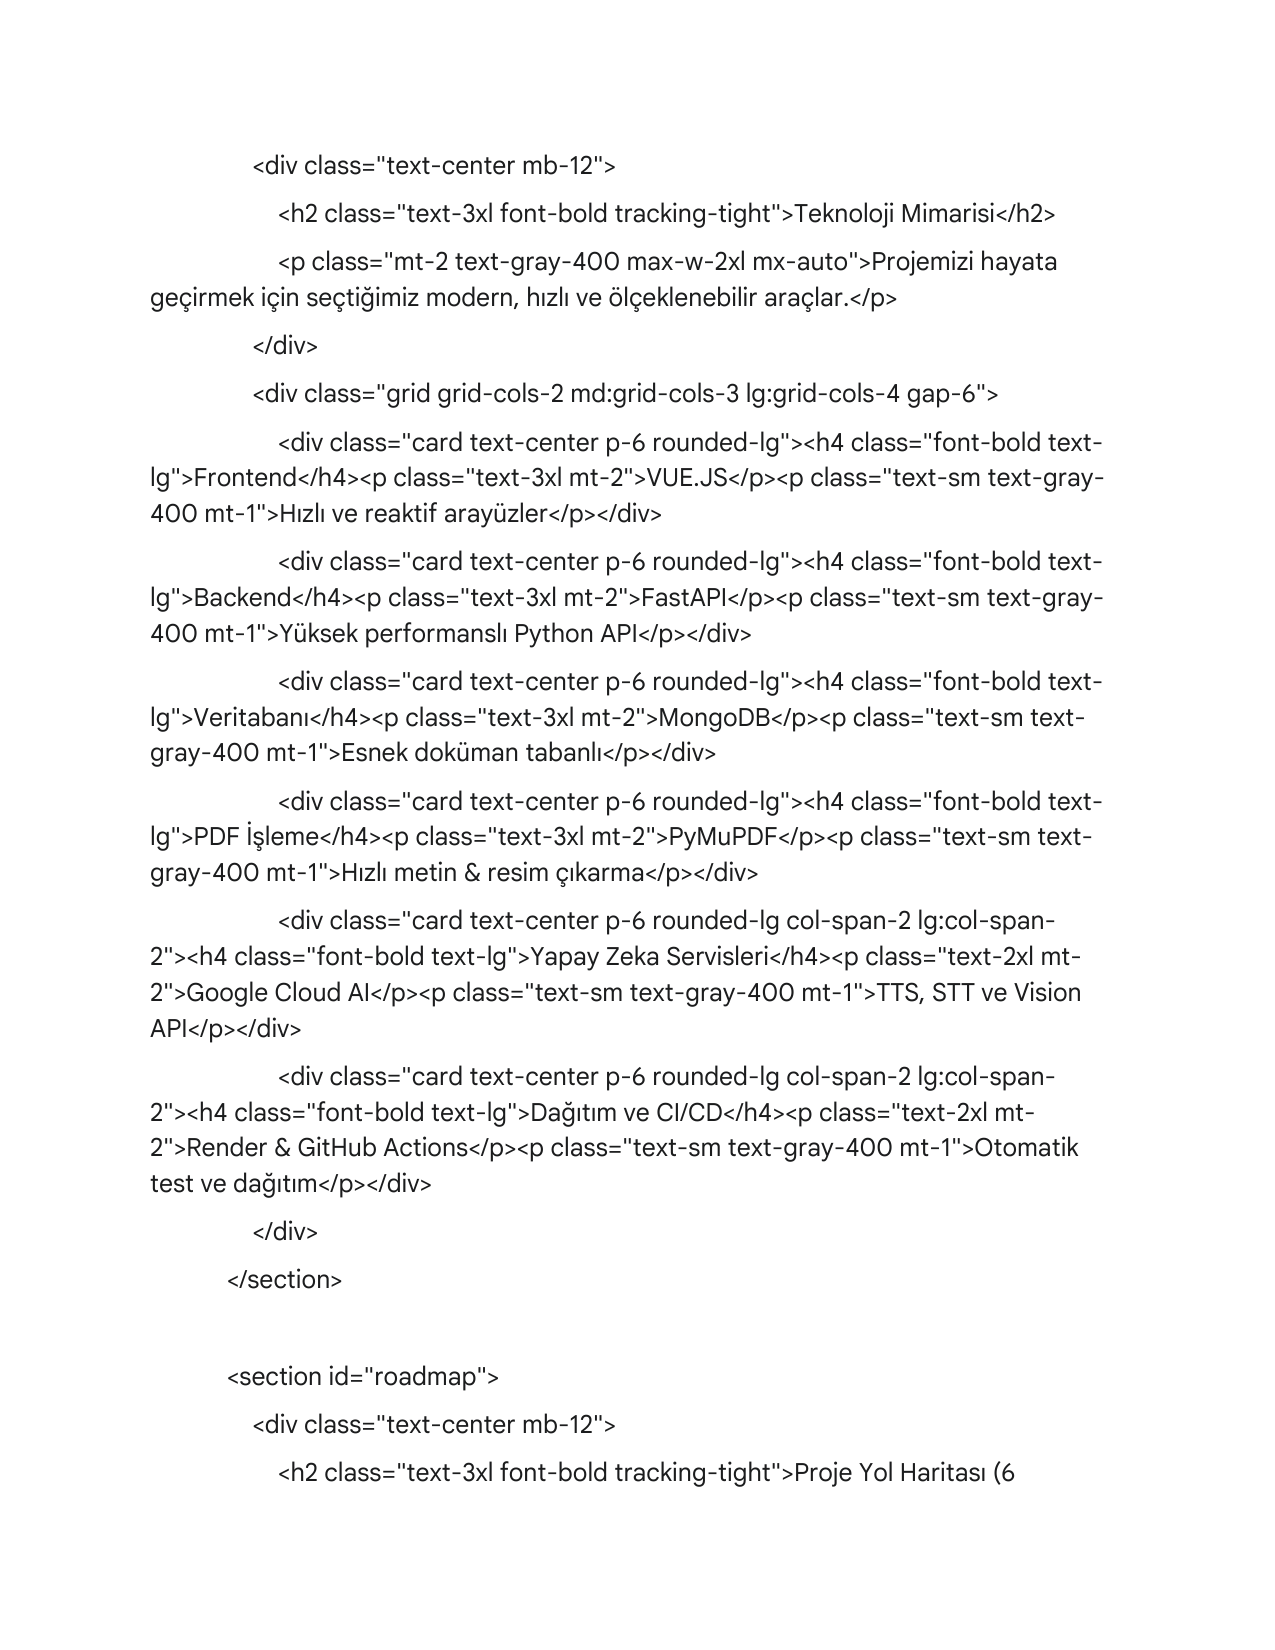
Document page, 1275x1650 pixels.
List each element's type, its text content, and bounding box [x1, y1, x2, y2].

text <div class="card text-center p-6 rounded-lg"><h4 class="font-bold text-lg">Frontend</h4><p class="text-3xl mt-2">VUE.JS</p><p class="text-sm text-gray-400 mt-1">Hızlı ve reaktif arayüzler</p></div> [150, 427, 1125, 530]
text <h2 class="text-3xl font-bold tracking-tight">Teknoloji Mimarisi</h2> [150, 198, 1125, 229]
text <div class="text-center mb-12"> [150, 1409, 1125, 1441]
text <div class="card text-center p-6 rounded-lg col-span-2 lg:col-span-2"><h4 class="font-bold text-lg">Yapay Zeka Servisleri</h4><p class="text-2xl mt-2">Google Cloud AI</p><p class="text-sm text-gray-400 mt-1">TTS, STT ve Vision API</p></div> [150, 906, 1125, 1044]
text <div class="card text-center p-6 rounded-lg"><h4 class="font-bold text-lg">Veritabanı</h4><p class="text-3xl mt-2">MongoDB</p><p class="text-sm text-gray-400 mt-1">Esnek doküman tabanlı</p></div> [150, 666, 1125, 769]
text <div class="grid grid-cols-2 md:grid-cols-3 lg:grid-cols-4 gap-6"> [150, 379, 1125, 410]
text </div> [150, 330, 1125, 362]
text </div> [150, 1216, 1125, 1248]
text <section id="roadmap"> [150, 1361, 1125, 1392]
text <div class="card text-center p-6 rounded-lg col-span-2 lg:col-span-2"><h4 class="font-bold text-lg">Dağıtım ve CI/CD</h4><p class="text-2xl mt-2">Render & GitHub Actions</p><p class="text-sm text-gray-400 mt-1">Otomatik test ve dağıtım</p></div> [150, 1061, 1125, 1199]
text <div class="card text-center p-6 rounded-lg"><h4 class="font-bold text-lg">Backend</h4><p class="text-3xl mt-2">FastAPI</p><p class="text-sm text-gray-400 mt-1">Yüksek performanslı Python API</p></div> [150, 547, 1125, 649]
text <p class="mt-2 text-gray-400 max-w-2xl mx-auto">Projemizi hayata geçirmek için seçtiğimiz modern, hızlı ve ölçeklenebilir araçlar.</p> [150, 246, 1125, 313]
text <div class="text-center mb-12"> [150, 150, 1125, 181]
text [150, 1458, 1125, 1489]
text <div class="card text-center p-6 rounded-lg"><h4 class="font-bold text-lg">PDF İşleme</h4><p class="text-3xl mt-2">PyMuPDF</p><p class="text-sm text-gray-400 mt-1">Hızlı metin & resim çıkarma</p></div> [150, 786, 1125, 889]
text </section> [150, 1265, 1125, 1296]
